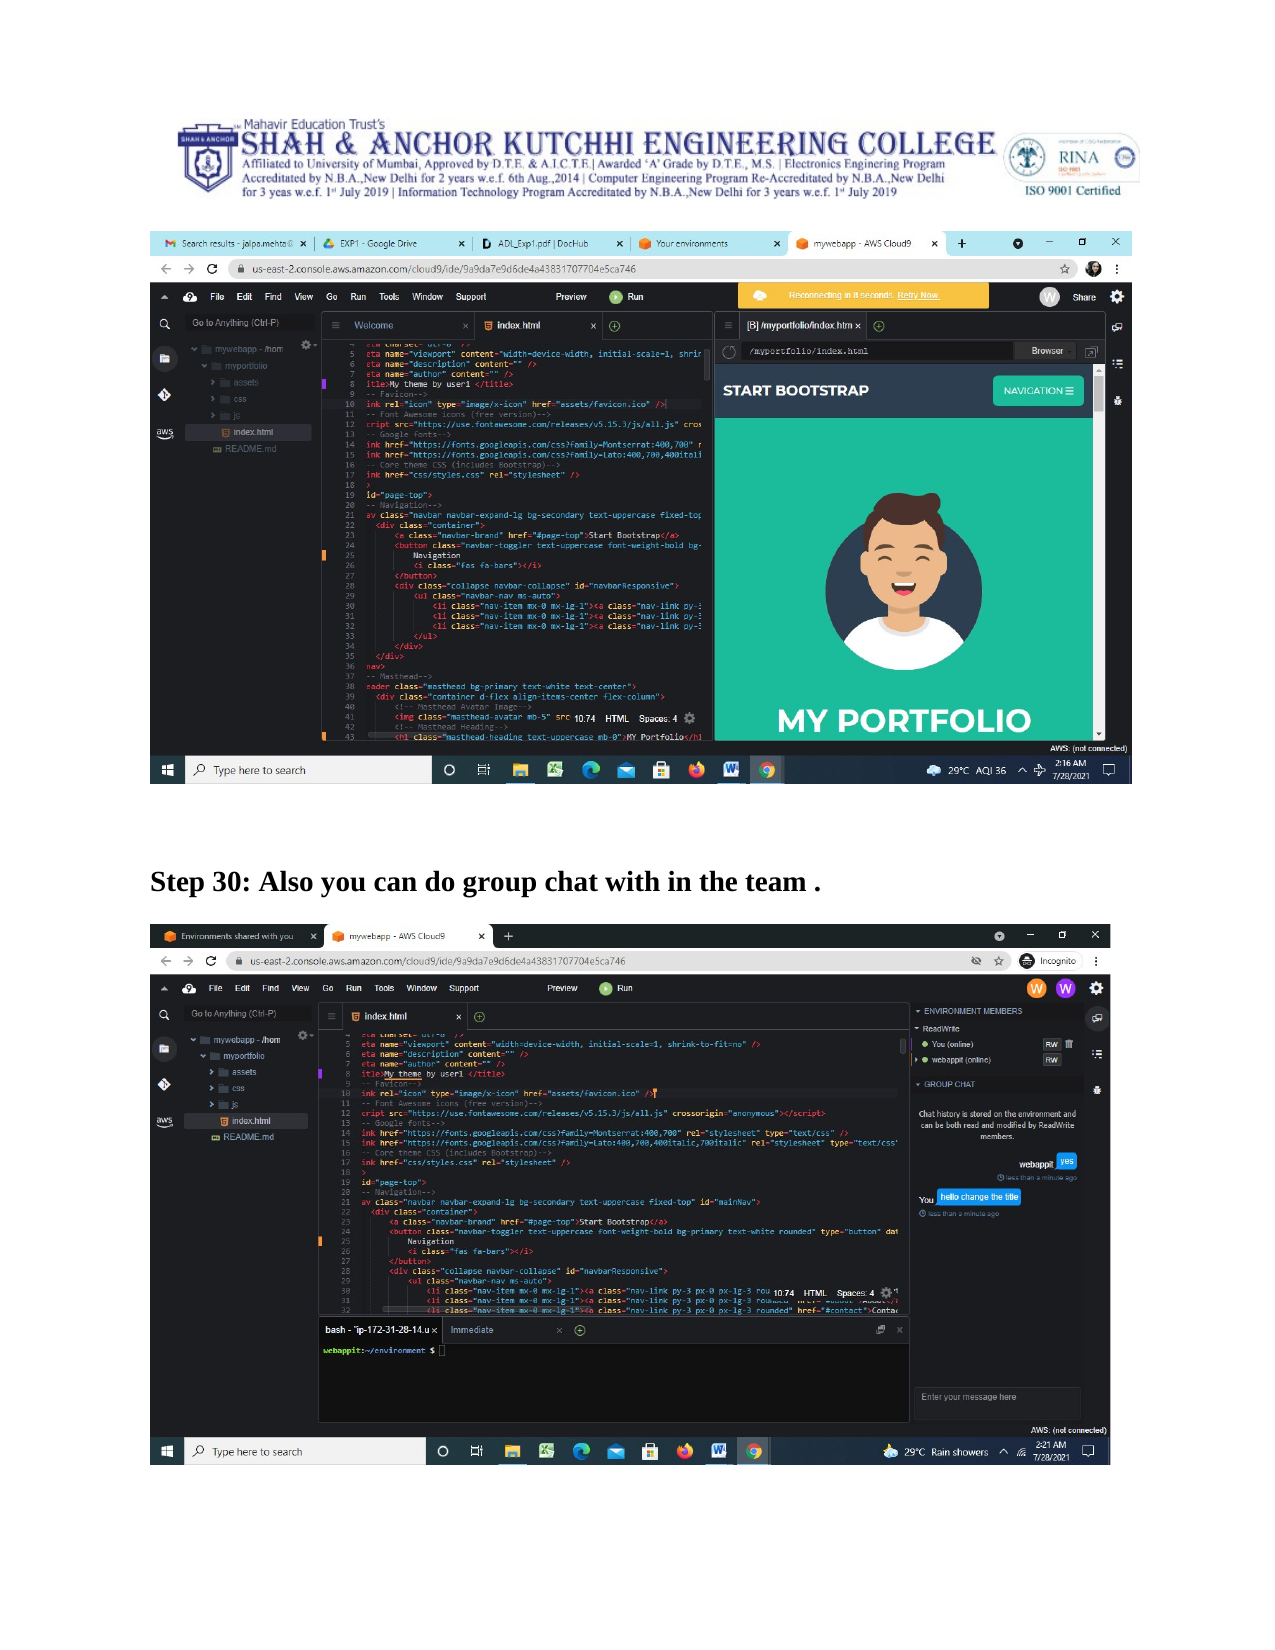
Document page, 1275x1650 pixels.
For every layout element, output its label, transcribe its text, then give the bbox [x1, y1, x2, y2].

picture [150, 231, 1132, 784]
picture [177, 118, 1140, 200]
picture [150, 924, 1111, 1465]
text Step 30: Also you can do group chat with in the team . [150, 864, 1175, 898]
